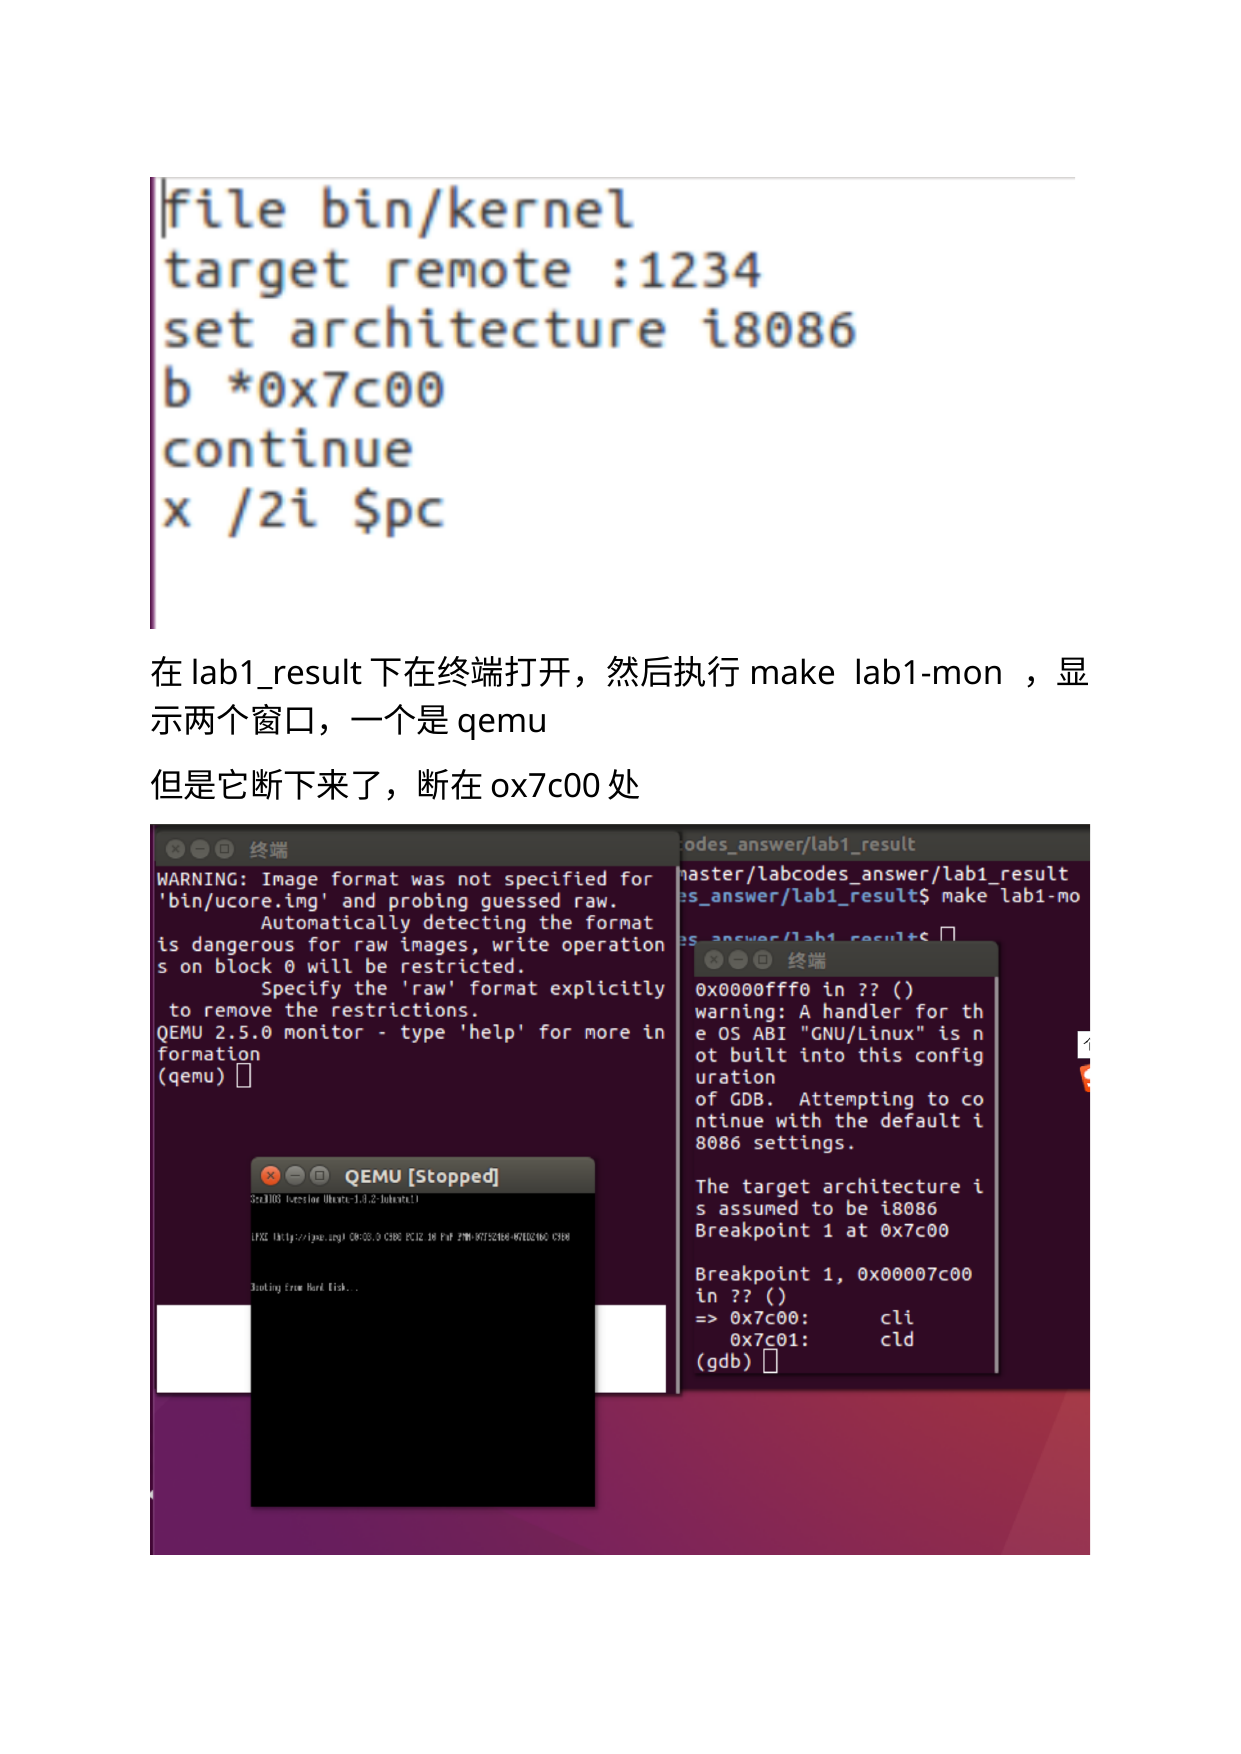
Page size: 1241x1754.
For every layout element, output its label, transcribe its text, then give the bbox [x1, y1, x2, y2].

list 但是它断下来了，断在ox7c00处 [150, 759, 1090, 807]
list 在lab1_result下在终端打开，然后执行make lab1-mon ，显示两个窗口，一个是qemu [150, 645, 1090, 742]
picture [150, 177, 1075, 629]
picture [150, 824, 1091, 1555]
